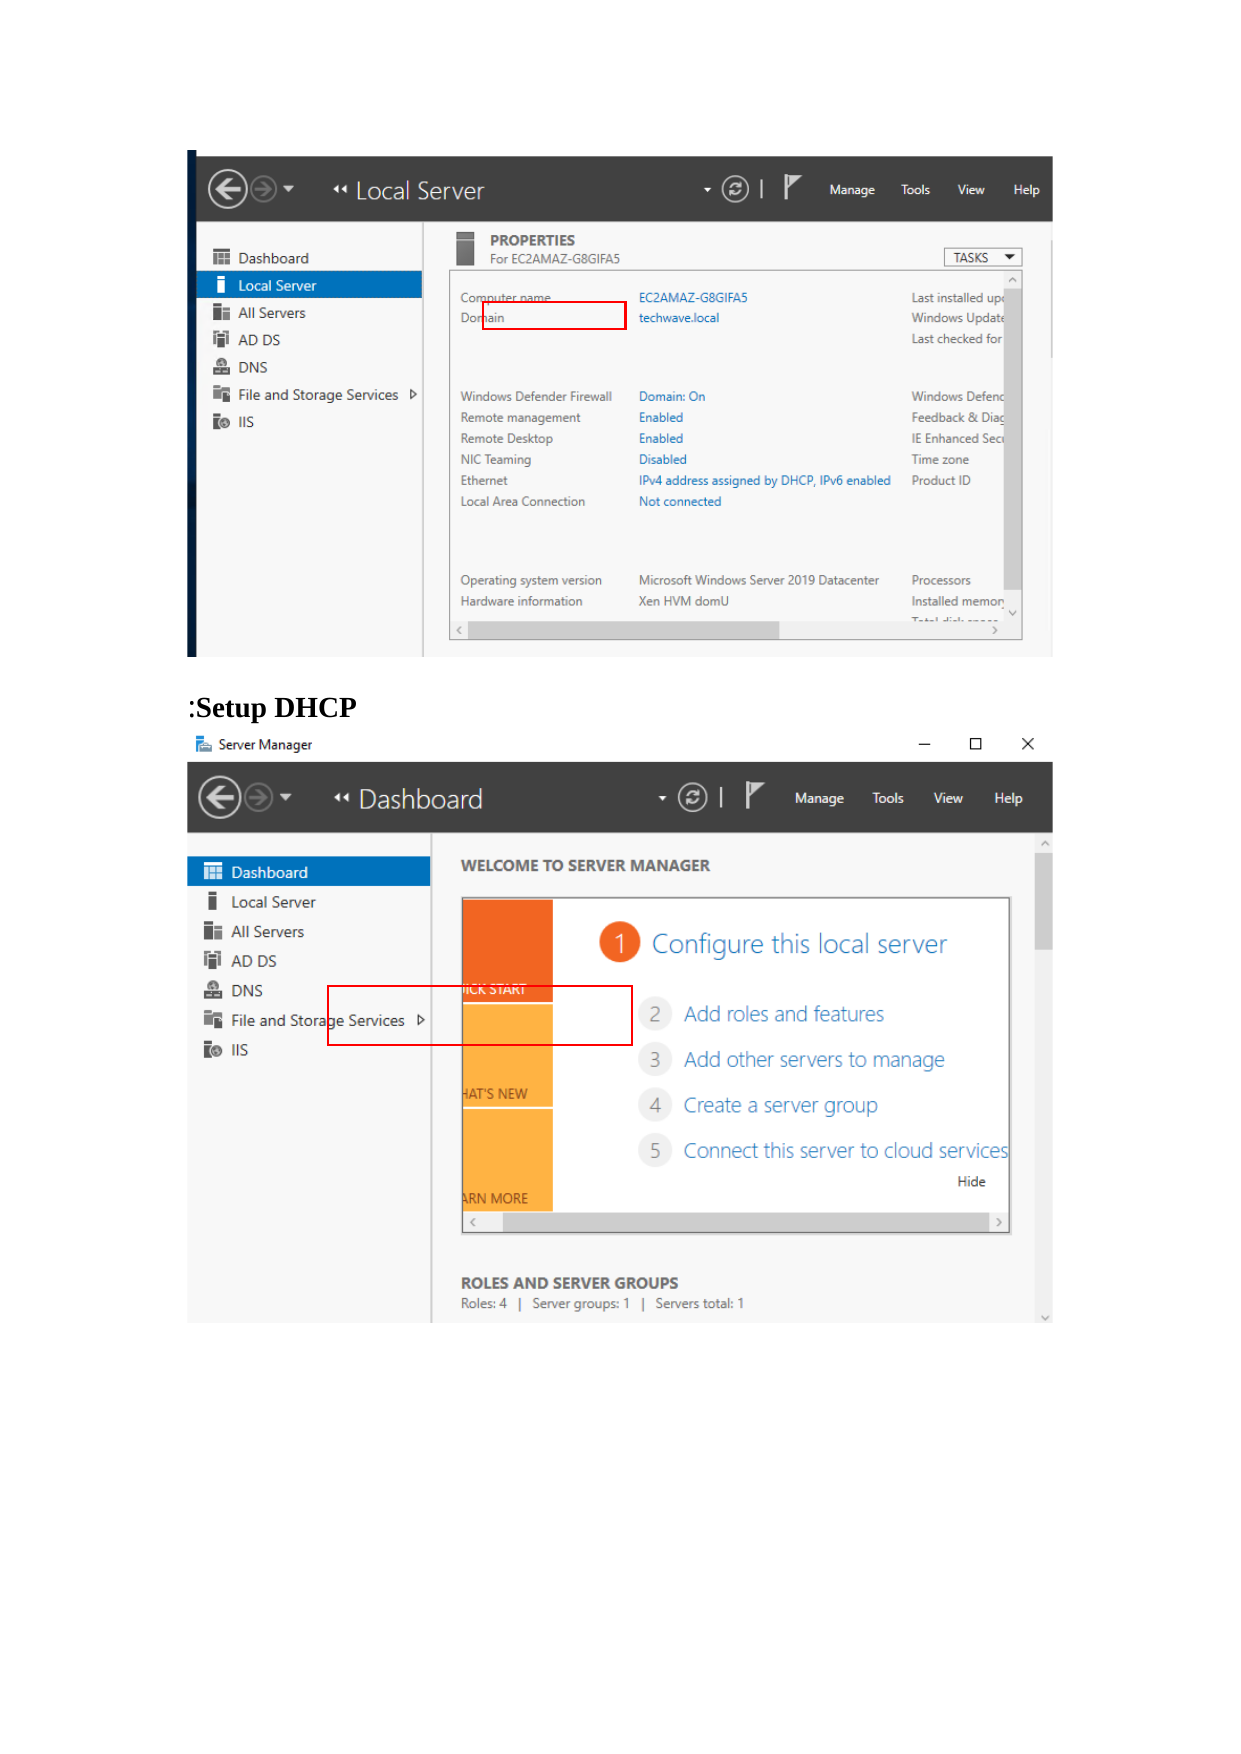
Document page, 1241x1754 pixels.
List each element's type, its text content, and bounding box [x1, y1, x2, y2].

picture [187, 729, 1053, 1323]
text Setup DHCP: [187, 691, 1053, 729]
picture [187, 150, 1053, 657]
